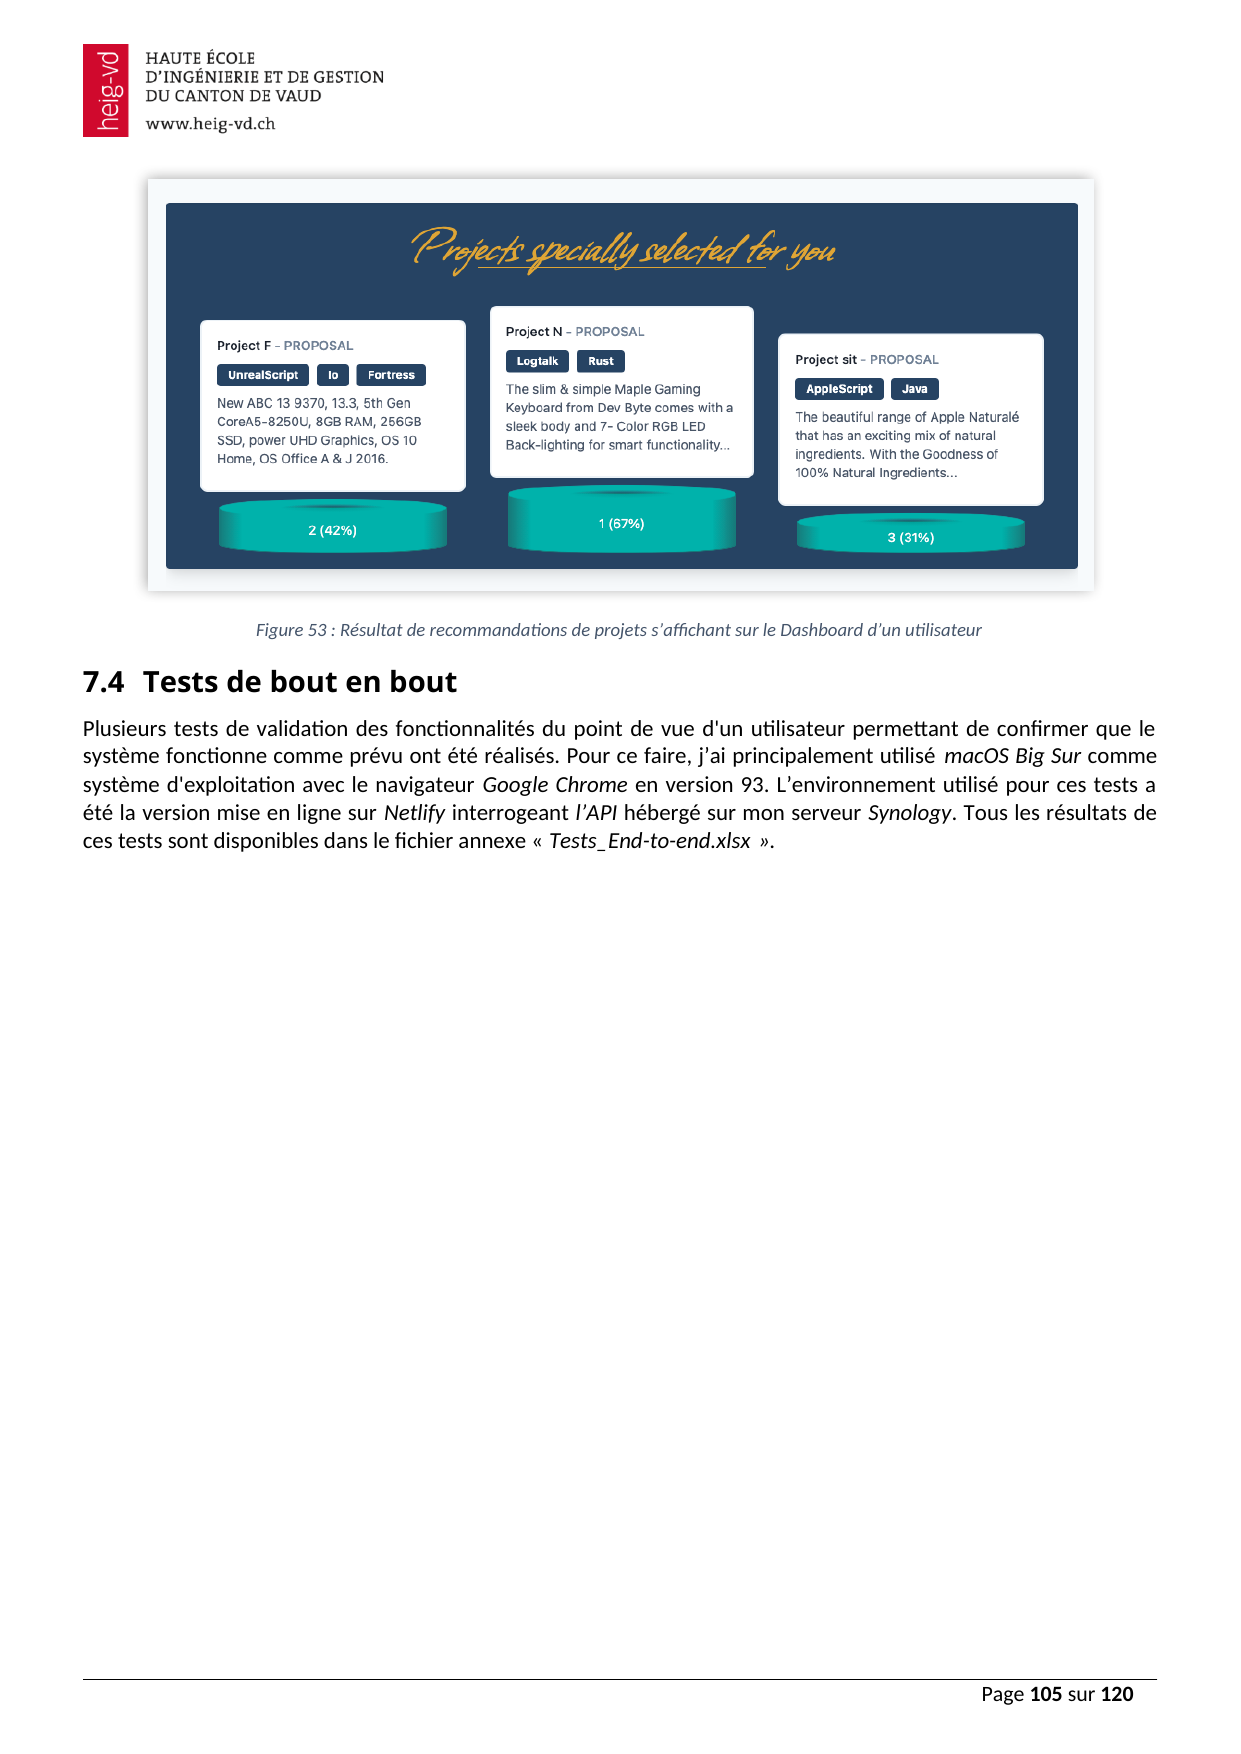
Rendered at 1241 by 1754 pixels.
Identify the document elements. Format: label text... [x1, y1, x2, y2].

picture [148, 179, 1094, 591]
text Figure 53 : Résultat de recommandations de projets s’affichant sur le Dashboard d’un utilisateur [83, 618, 1157, 641]
text Plusieurs tests de validation des fonctionnalités du point de vue d'un utilisateur permettant de confirmer que le système fonctionne comme prévu ont été réalisés. Pour ce faire, j’ai principalement utilisé macOS Big Sur comme système d'exploitation avec le navigateur Google Chrome en version 93. L’environnement utilisé pour ces tests a été la version mise en ligne sur Netlify interrogeant l’API hébergé sur mon serveur Synology. Tous les résultats de ces tests sont disponibles dans le fichier annexe « Tests_End-to-end.xlsx ». [83, 714, 1157, 854]
subtitle Tests de bout en bout [83, 661, 1157, 701]
picture [83, 44, 384, 137]
